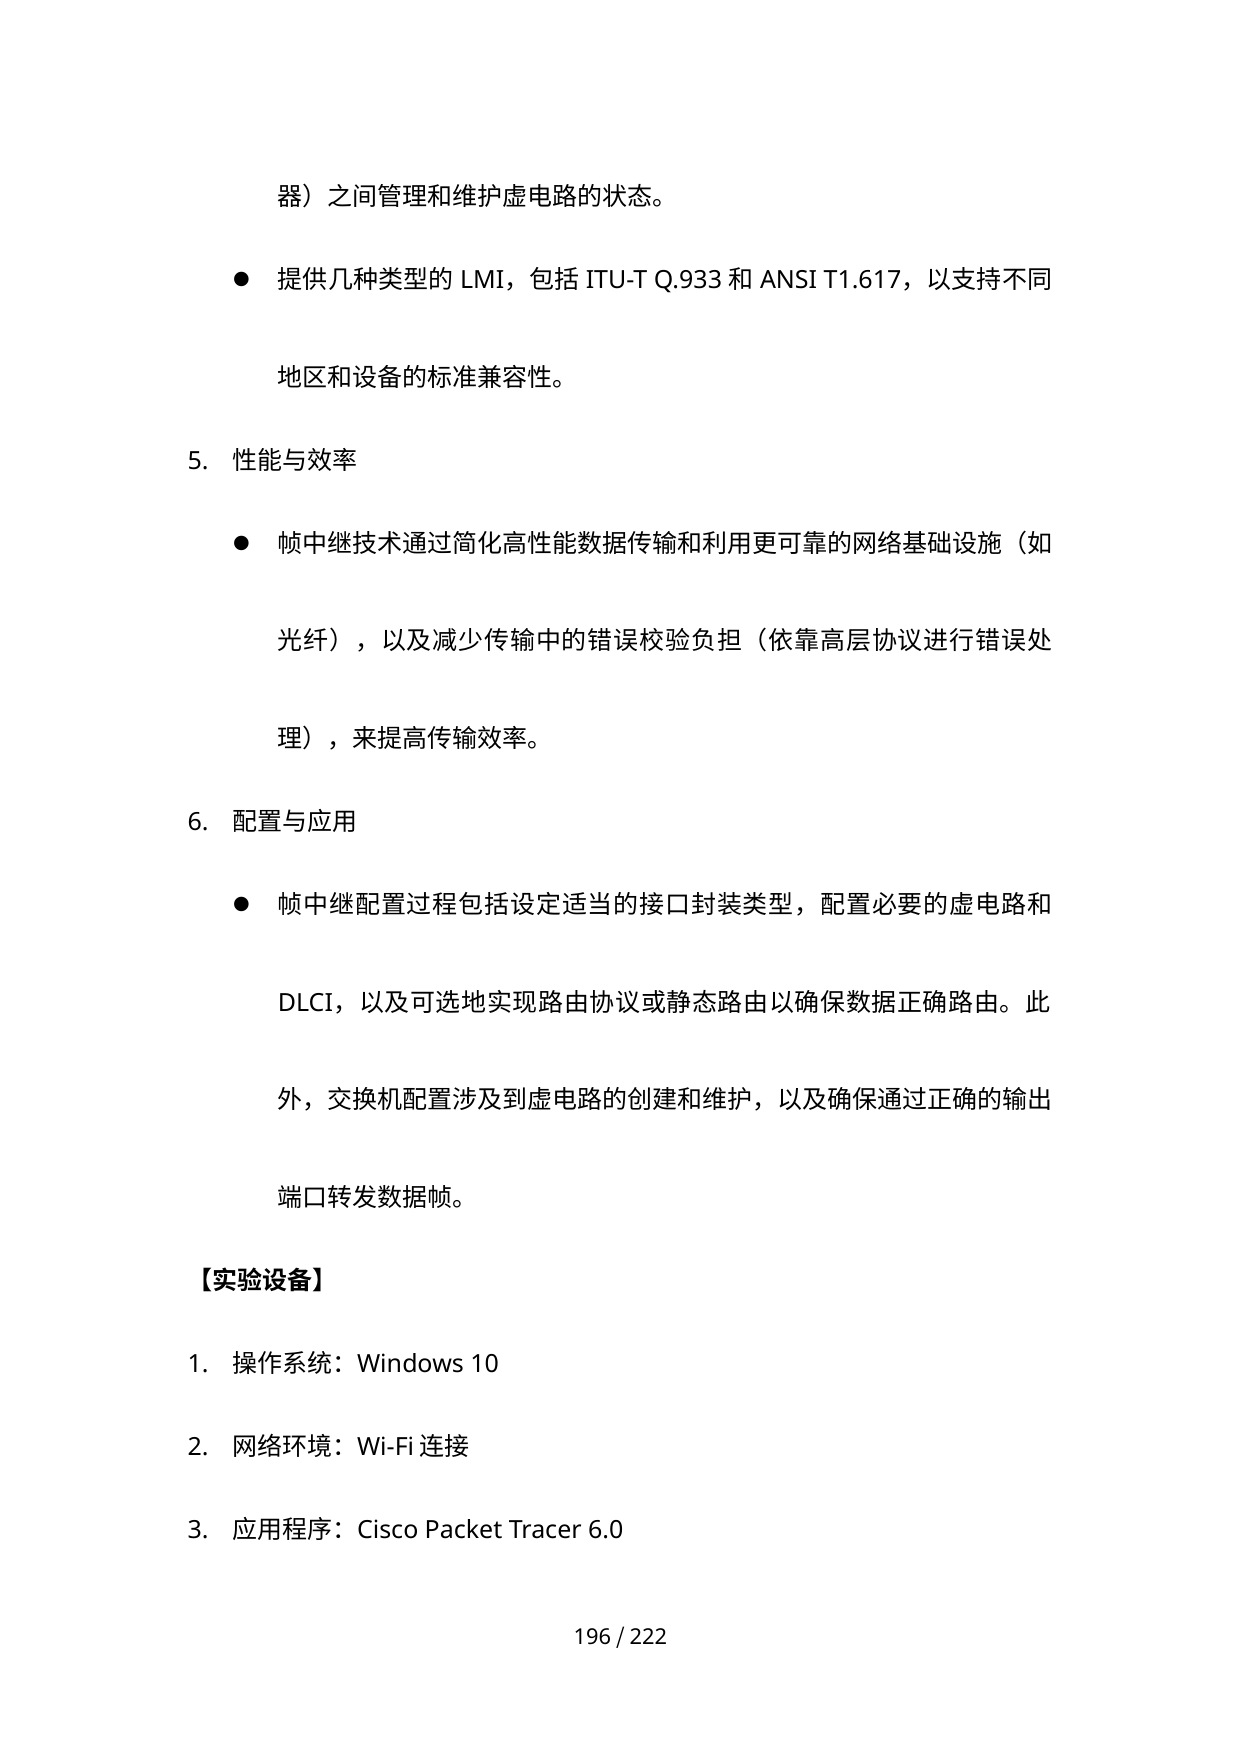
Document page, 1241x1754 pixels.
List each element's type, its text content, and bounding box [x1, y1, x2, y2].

text 【实验设备】 [187, 1246, 1053, 1311]
list 性能与效率 [187, 426, 1053, 491]
list 提供几种类型的 LMI，包括 ITU-T Q.933 和 ANSI T1.617，以支持不同地区和设备的标准兼容性。 [232, 245, 1053, 408]
list 帧中继配置过程包括设定适当的接口封装类型，配置必要的虚电路和 DLCI，以及可选地实现路由协议或静态路由以确保数据正确路由。此外，交换机配置涉及到虚电路的创建和维护，以及确保通过正确的输出端口转发数据帧。 [232, 870, 1053, 1228]
list 操作系统：Windows 10 [187, 1329, 1053, 1394]
list 应用程序：Cisco Packet Tracer 6.0 [187, 1495, 1053, 1560]
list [232, 162, 1053, 227]
list 网络环境：Wi-Fi连接 [187, 1412, 1053, 1477]
list 配置与应用 [187, 787, 1053, 852]
list 帧中继技术通过简化高性能数据传输和利用更可靠的网络基础设施（如光纤），以及减少传输中的错误校验负担（依靠高层协议进行错误处理），来提高传输效率。 [232, 509, 1053, 769]
